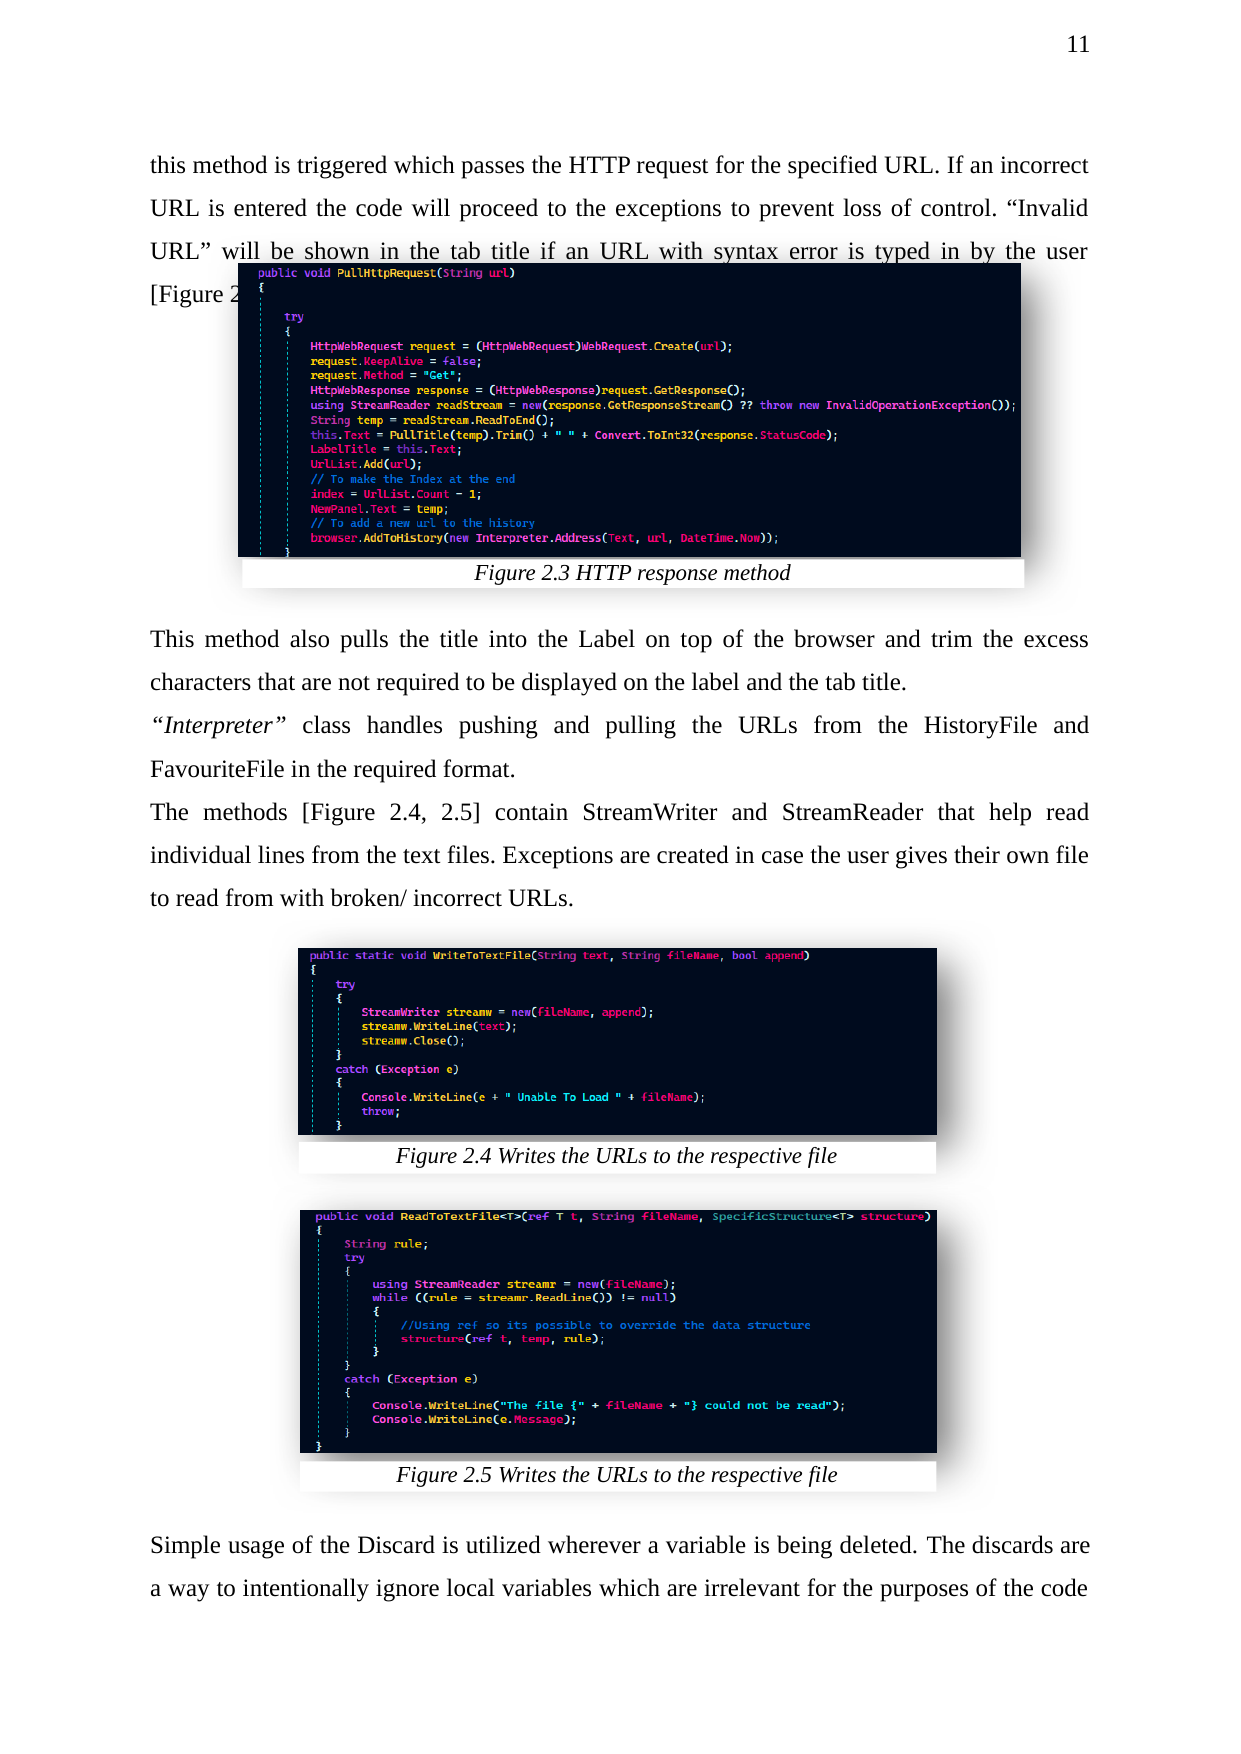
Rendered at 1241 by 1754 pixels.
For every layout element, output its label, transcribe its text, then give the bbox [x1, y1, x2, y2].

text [150, 1530, 1090, 1602]
picture [300, 1210, 937, 1453]
text “Interpreter” class handles pushing and pulling the URLs from the HistoryFile and FavouriteFile in the required format. [150, 711, 1090, 782]
picture [238, 263, 1021, 557]
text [150, 150, 1090, 308]
text The methods [Figure 2.4, 2.5] contain StreamWriter and StreamReader that help read individual lines from the text files. Exceptions are created in case the user gives their own file to read from with broken/ incorrect URLs. [150, 797, 1090, 912]
picture [298, 948, 937, 1135]
text This method also pulls the title into the Label on top of the browser and trim the excess characters that are not required to be displayed on the label and the tab title. [150, 624, 1090, 696]
